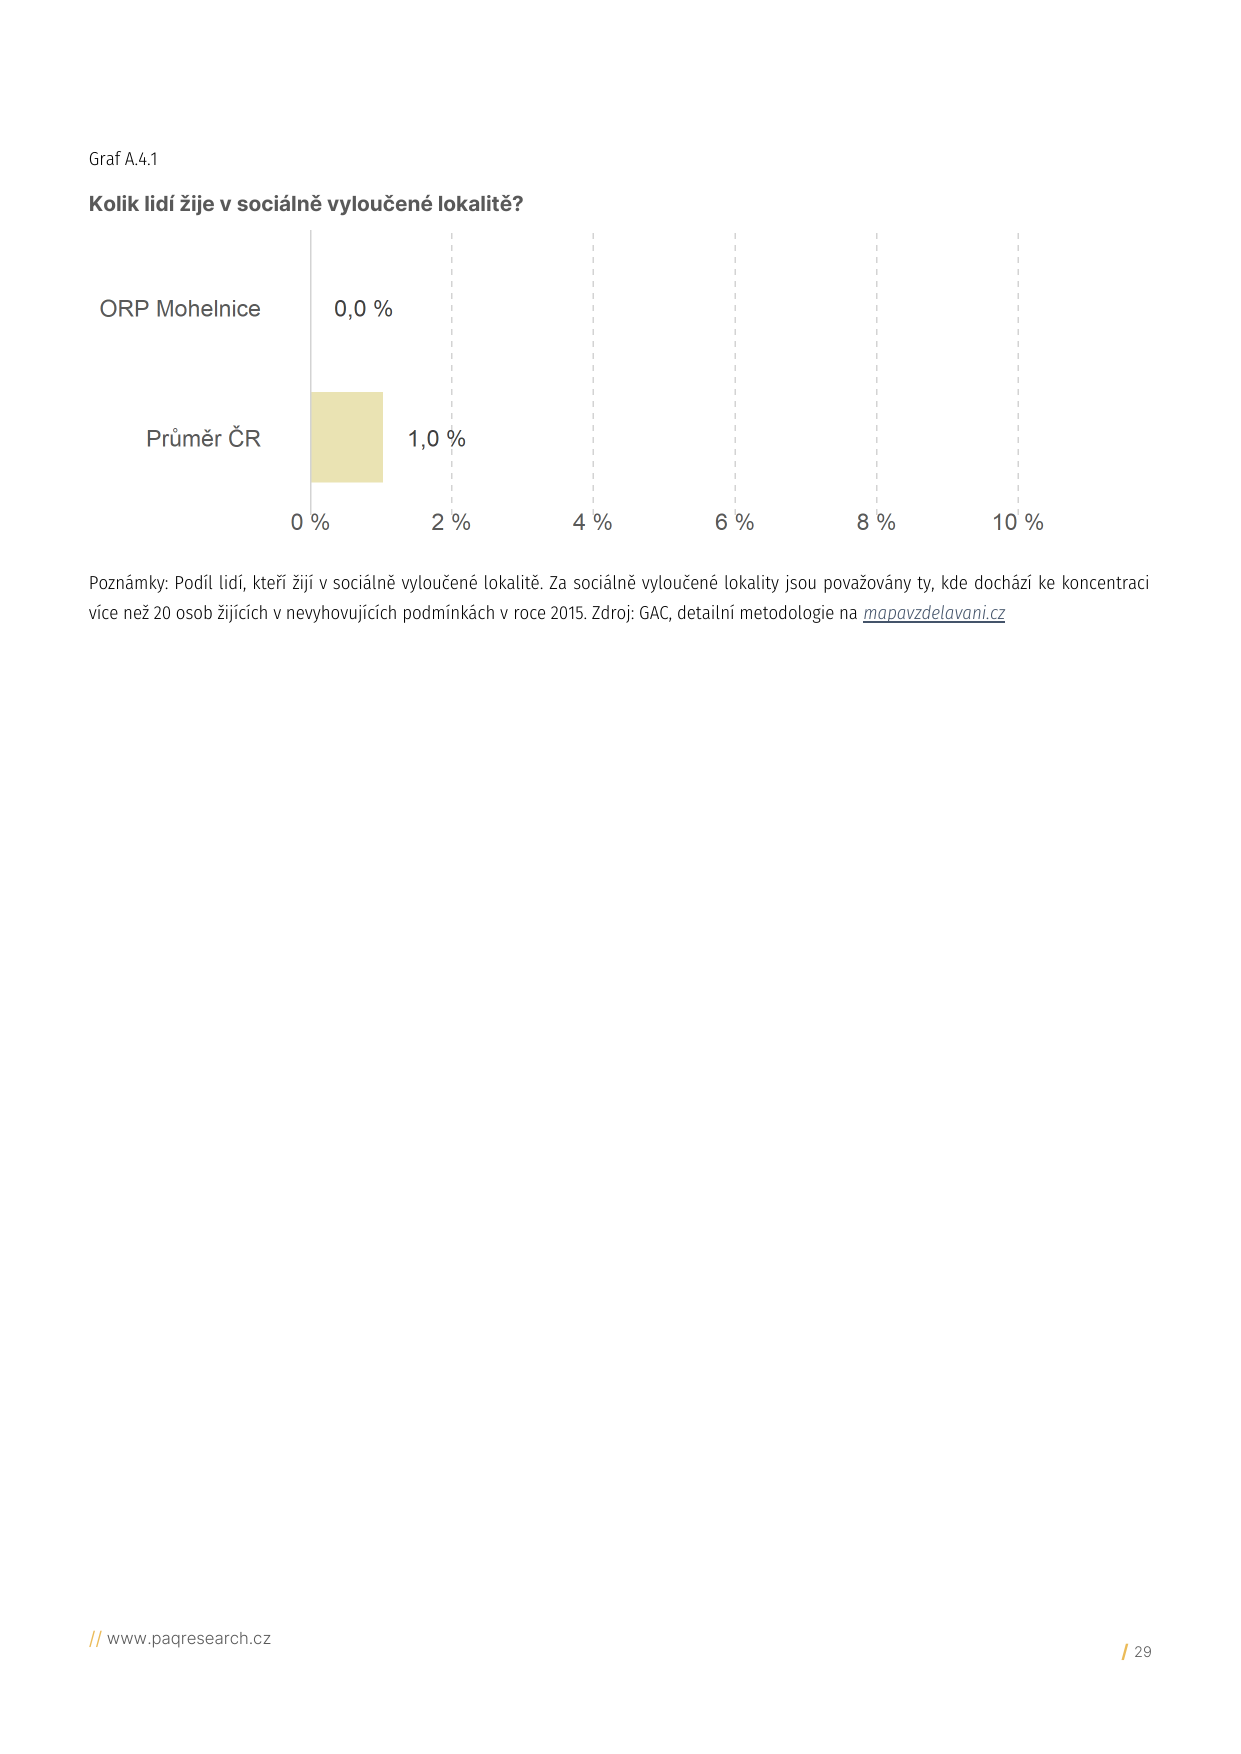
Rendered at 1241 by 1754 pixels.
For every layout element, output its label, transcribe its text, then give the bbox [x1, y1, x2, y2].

picture [88, 216, 1139, 548]
text Graf A.4.1 [89, 148, 1152, 170]
text Poznámky: Podíl lidí, kteří žijí v sociálně vyloučené lokalitě. Za sociálně vyloučené lokality jsou považovány ty, kde dochází ke koncentraci více než 20 osob žijících v nevyhovujících podmínkách v roce 2015. Zdroj: GAC, detailní metodologie na mapavzdelavani.cz [89, 564, 1152, 625]
text Kolik lidí žije v sociálně vyloučené lokalitě? [89, 186, 1152, 216]
